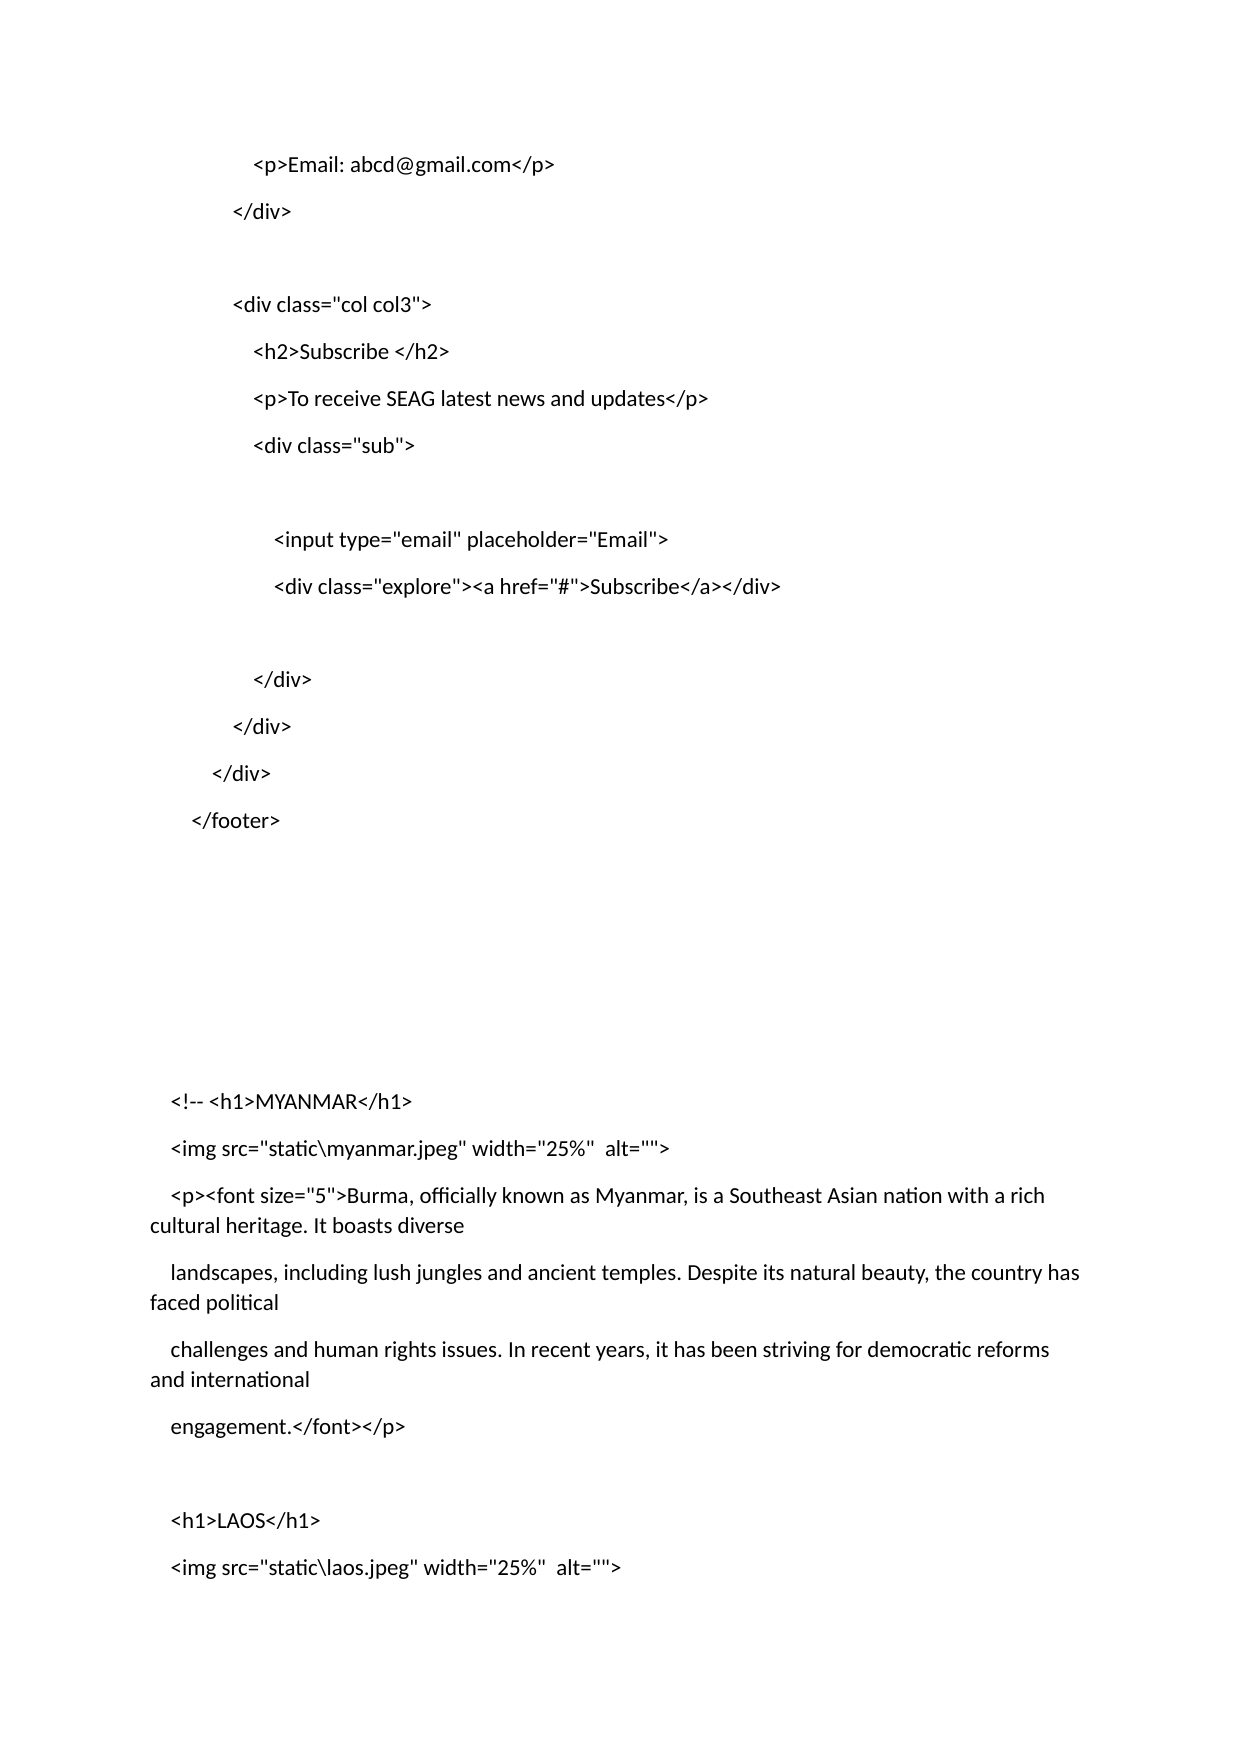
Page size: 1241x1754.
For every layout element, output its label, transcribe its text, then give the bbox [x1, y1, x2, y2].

text <div class="sub"> [150, 431, 1090, 459]
text <img src="static\laos.jpeg" width="25%" alt=""> [150, 1553, 1090, 1581]
text landscapes, including lush jungles and ancient temples. Despite its natural beauty, the country has faced political [150, 1258, 1090, 1317]
text challenges and human rights issues. In recent years, it has been striving for democratic reforms and international [150, 1335, 1090, 1394]
text <div class="explore"><a href="#">Subscribe</a></div> [150, 572, 1090, 600]
text </footer> [150, 806, 1090, 834]
text engagement.</font></p> [150, 1412, 1090, 1441]
text <div class="col col3"> [150, 291, 1090, 319]
text </div> [150, 197, 1090, 225]
text <p>Email: abcd@gmail.com</p> [150, 150, 1090, 178]
text <img src="static\myanmar.jpeg" width="25%" alt=""> [150, 1134, 1090, 1162]
text <h1>LAOS</h1> [150, 1506, 1090, 1534]
text </div> [150, 759, 1090, 787]
text <!-- <h1>MYANMAR</h1> [150, 1087, 1090, 1116]
text <input type="email" placeholder="Email"> [150, 525, 1090, 553]
text </div> [150, 666, 1090, 694]
text <p><font size="5">Burma, officially known as Myanmar, is a Southeast Asian nation with a rich cultural heritage. It boasts diverse [150, 1181, 1090, 1239]
text </div> [150, 712, 1090, 741]
text <p>To receive SEAG latest news and updates</p> [150, 384, 1090, 412]
text <h2>Subscribe </h2> [150, 337, 1090, 366]
